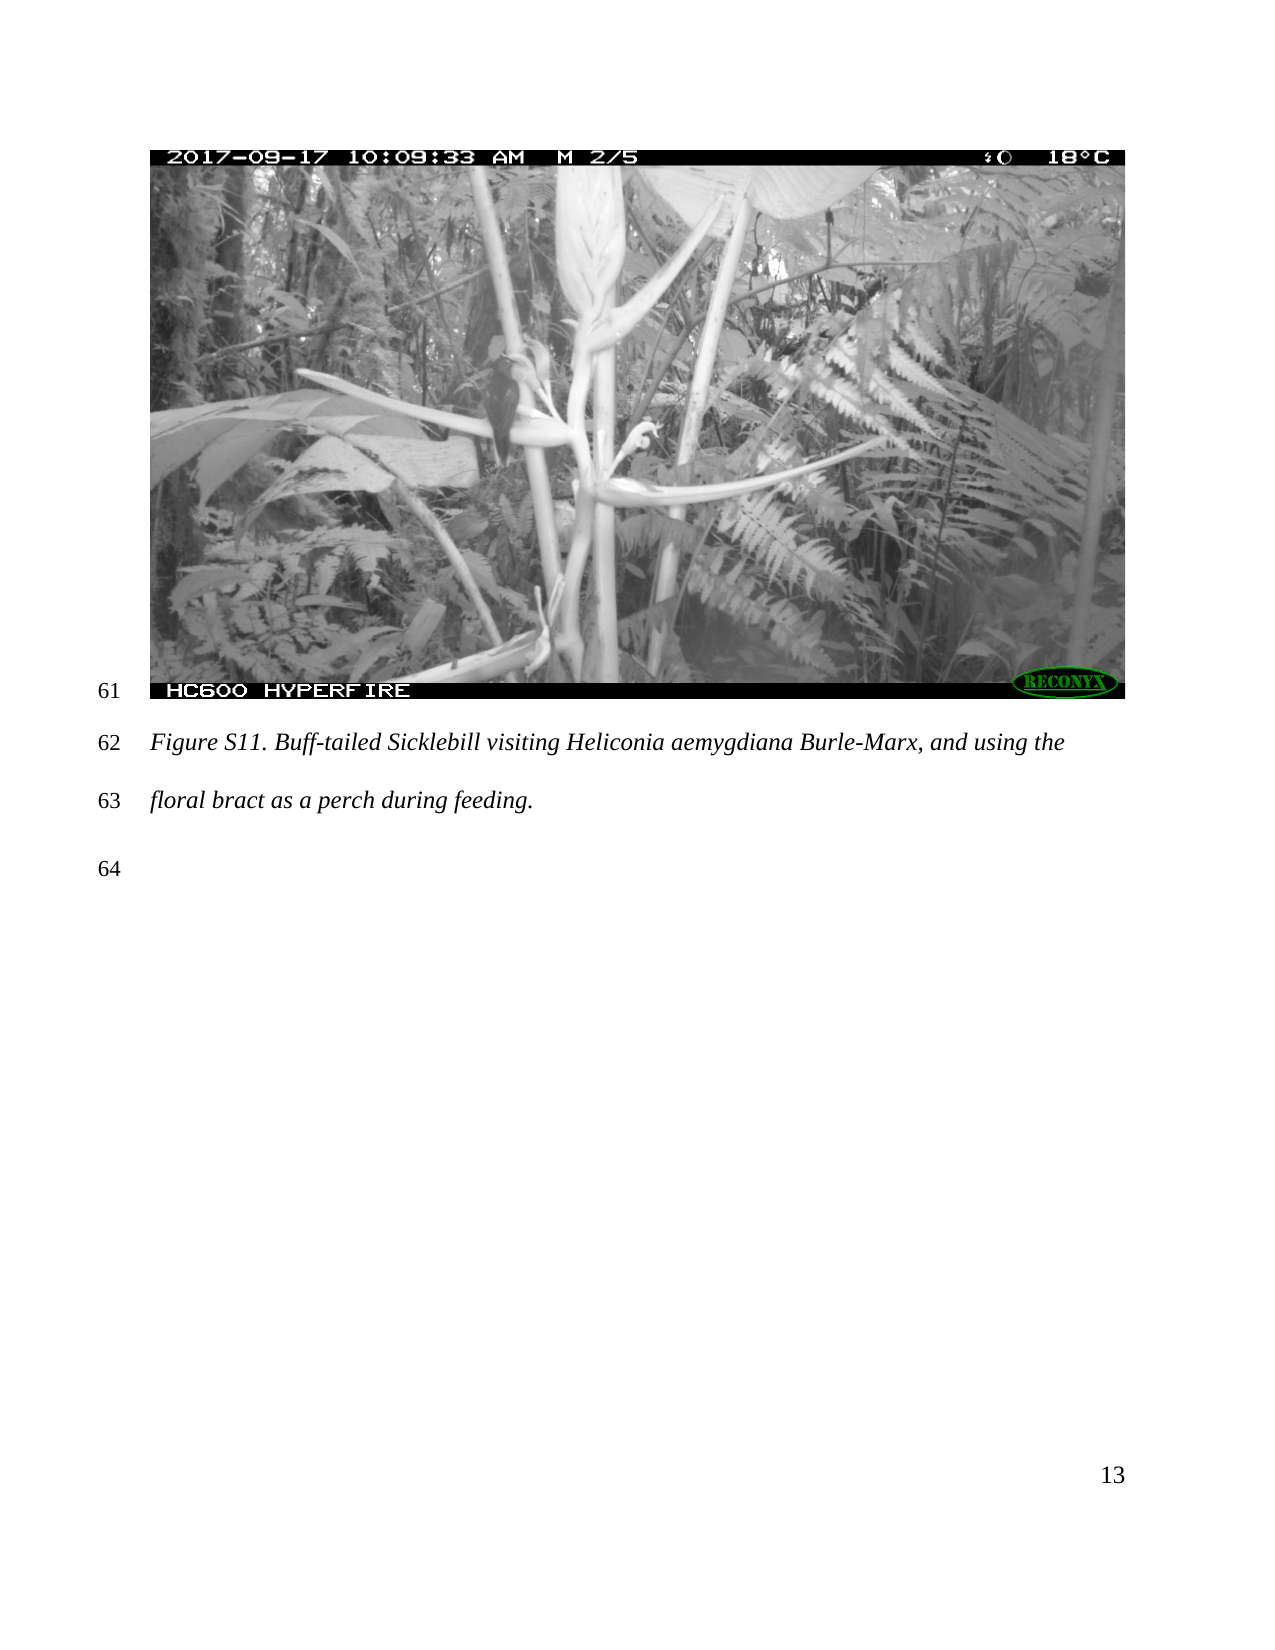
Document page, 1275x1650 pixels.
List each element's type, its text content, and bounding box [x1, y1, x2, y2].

text Figure S11. Buff-tailed Sicklebill visiting Heliconia aemygdiana Burle-Marx, and using the floral bract as a perch during feeding. [150, 727, 1125, 813]
picture [150, 150, 1125, 699]
